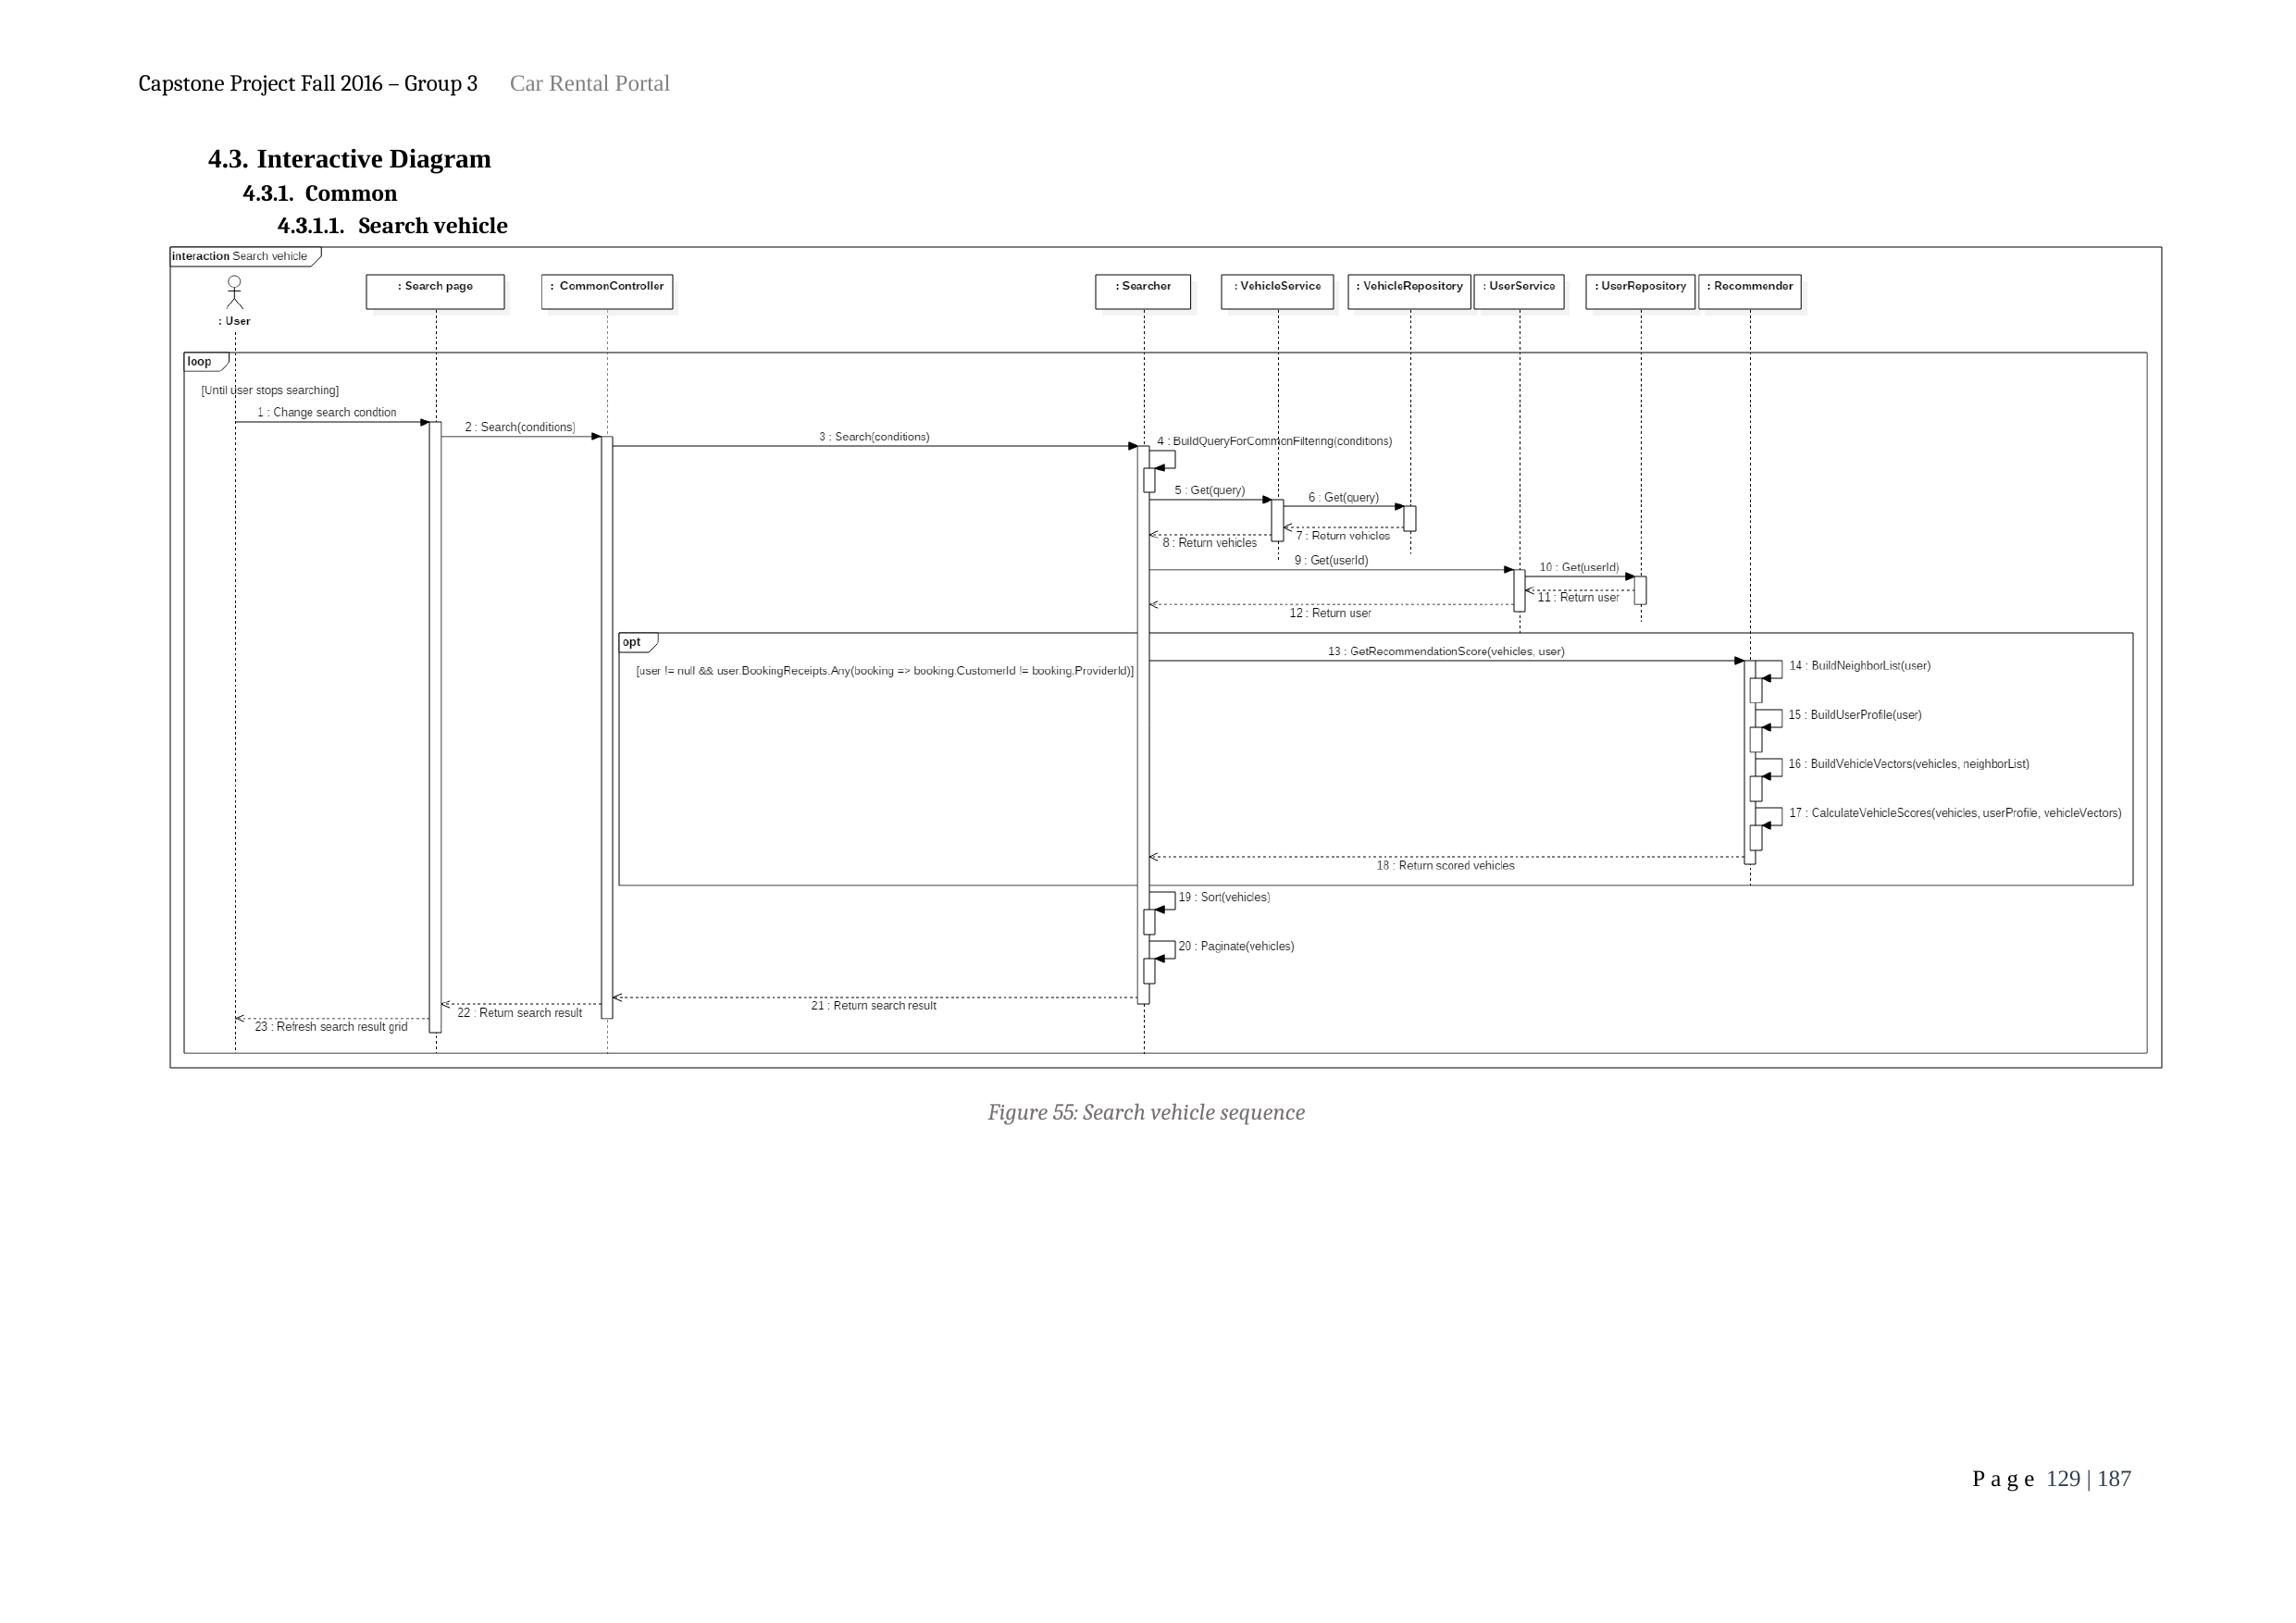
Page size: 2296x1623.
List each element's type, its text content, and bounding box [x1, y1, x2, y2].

text Figure 55: Search vehicle sequence [139, 1099, 2156, 1126]
subtitle Common [242, 180, 2156, 206]
picture [161, 241, 2174, 1083]
subtitle Interactive Diagram [208, 142, 2156, 174]
subtitle Search vehicle [278, 213, 2156, 239]
